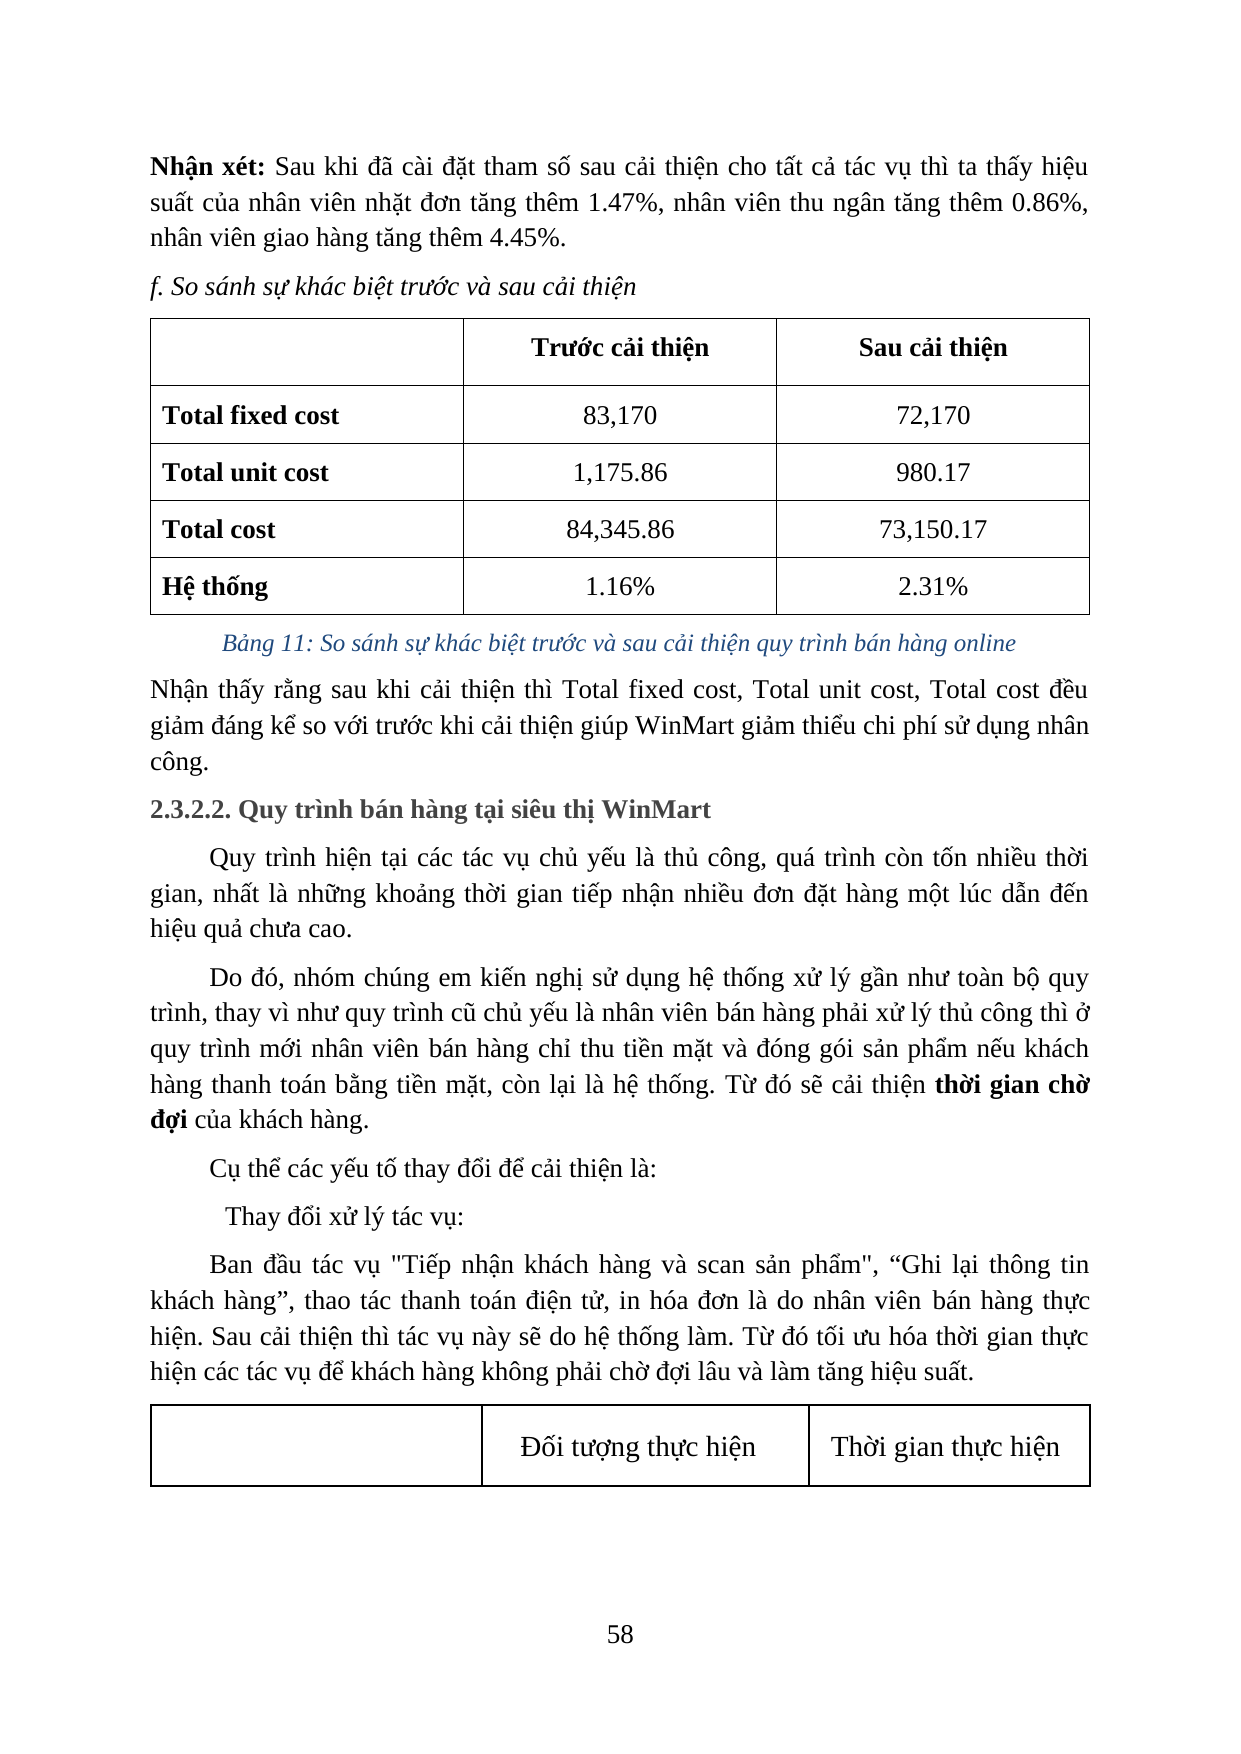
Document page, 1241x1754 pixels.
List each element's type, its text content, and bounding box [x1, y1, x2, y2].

table_cell 1,175.86 [464, 444, 776, 500]
table_cell Total fixed cost [151, 386, 463, 442]
table_cell 1.16% [464, 558, 776, 614]
text Cụ thể các yếu tố thay đổi để cải thiện là: [150, 1152, 1090, 1183]
table_header Đối tượng thực hiện [483, 1406, 808, 1485]
table_header [151, 319, 463, 385]
table_cell 980.17 [777, 444, 1089, 500]
table_header Thời gian thực hiện [810, 1406, 1089, 1485]
list Thay đổi xử lý tác vụ: [225, 1200, 1090, 1231]
table_cell 84,345.86 [464, 501, 776, 557]
table_cell 72,170 [777, 386, 1089, 442]
table_cell 83,170 [464, 386, 776, 442]
table_header Trước cải thiện [464, 319, 776, 385]
table_cell Hệ thống [151, 558, 463, 614]
table_cell 2.31% [777, 558, 1089, 614]
table_cell 73,150.17 [777, 501, 1089, 557]
table_cell Total unit cost [151, 444, 463, 500]
table_header [152, 1406, 481, 1485]
text Quy trình hiện tại các tác vụ chủ yếu là thủ công, quá trình còn tốn nhiều thời gian, nhất là những khoảng thời gian tiếp nhận nhiều đơn đặt hàng một lúc dẫn đến hiệu quả chưa cao. [150, 841, 1090, 944]
text Ban đầu tác vụ "Tiếp nhận khách hàng và scan sản phẩm", “Ghi lại thông tin khách hàng”, thao tác thanh toán điện tử, in hóa đơn là do nhân viên bán hàng thực hiện. Sau cải thiện thì tác vụ này sẽ do hệ thống làm. Từ đó tối ưu hóa thời gian thực hiện các tác vụ để khách hàng không phải chờ đợi lâu và làm tăng hiệu suất. [150, 1248, 1090, 1387]
subtitle f. So sánh sự khác biệt trước và sau cải thiện [150, 270, 1090, 301]
subtitle 2.3.2.2. Quy trình bán hàng tại siêu thị WinMart [150, 793, 1090, 824]
text Nhận thấy rằng sau khi cải thiện thì Total fixed cost, Total unit cost, Total cost đều giảm đáng kể so với trước khi cải thiện giúp WinMart giảm thiểu chi phí sử dụng nhân công. [150, 673, 1090, 776]
text Do đó, nhóm chúng em kiến nghị sử dụng hệ thống xử lý gần như toàn bộ quy trình, thay vì như quy trình cũ chủ yếu là nhân viên bán hàng phải xử lý thủ công thì ở quy trình mới nhân viên bán hàng chỉ thu tiền mặt và đóng gói sản phẩm nếu khách hàng thanh toán bằng tiền mặt, còn lại là hệ thống. Từ đó sẽ cải thiện thời gian chờ đợi của khách hàng. [150, 961, 1090, 1135]
table_header Sau cải thiện [777, 319, 1089, 385]
text Nhận xét: Sau khi đã cài đặt tham số sau cải thiện cho tất cả tác vụ thì ta thấy hiệu suất của nhân viên nhặt đơn tăng thêm 1.47%, nhân viên thu ngân tăng thêm 0.86%, nhân viên giao hàng tăng thêm 4.45%. [150, 150, 1090, 253]
table_cell Total cost [151, 501, 463, 557]
